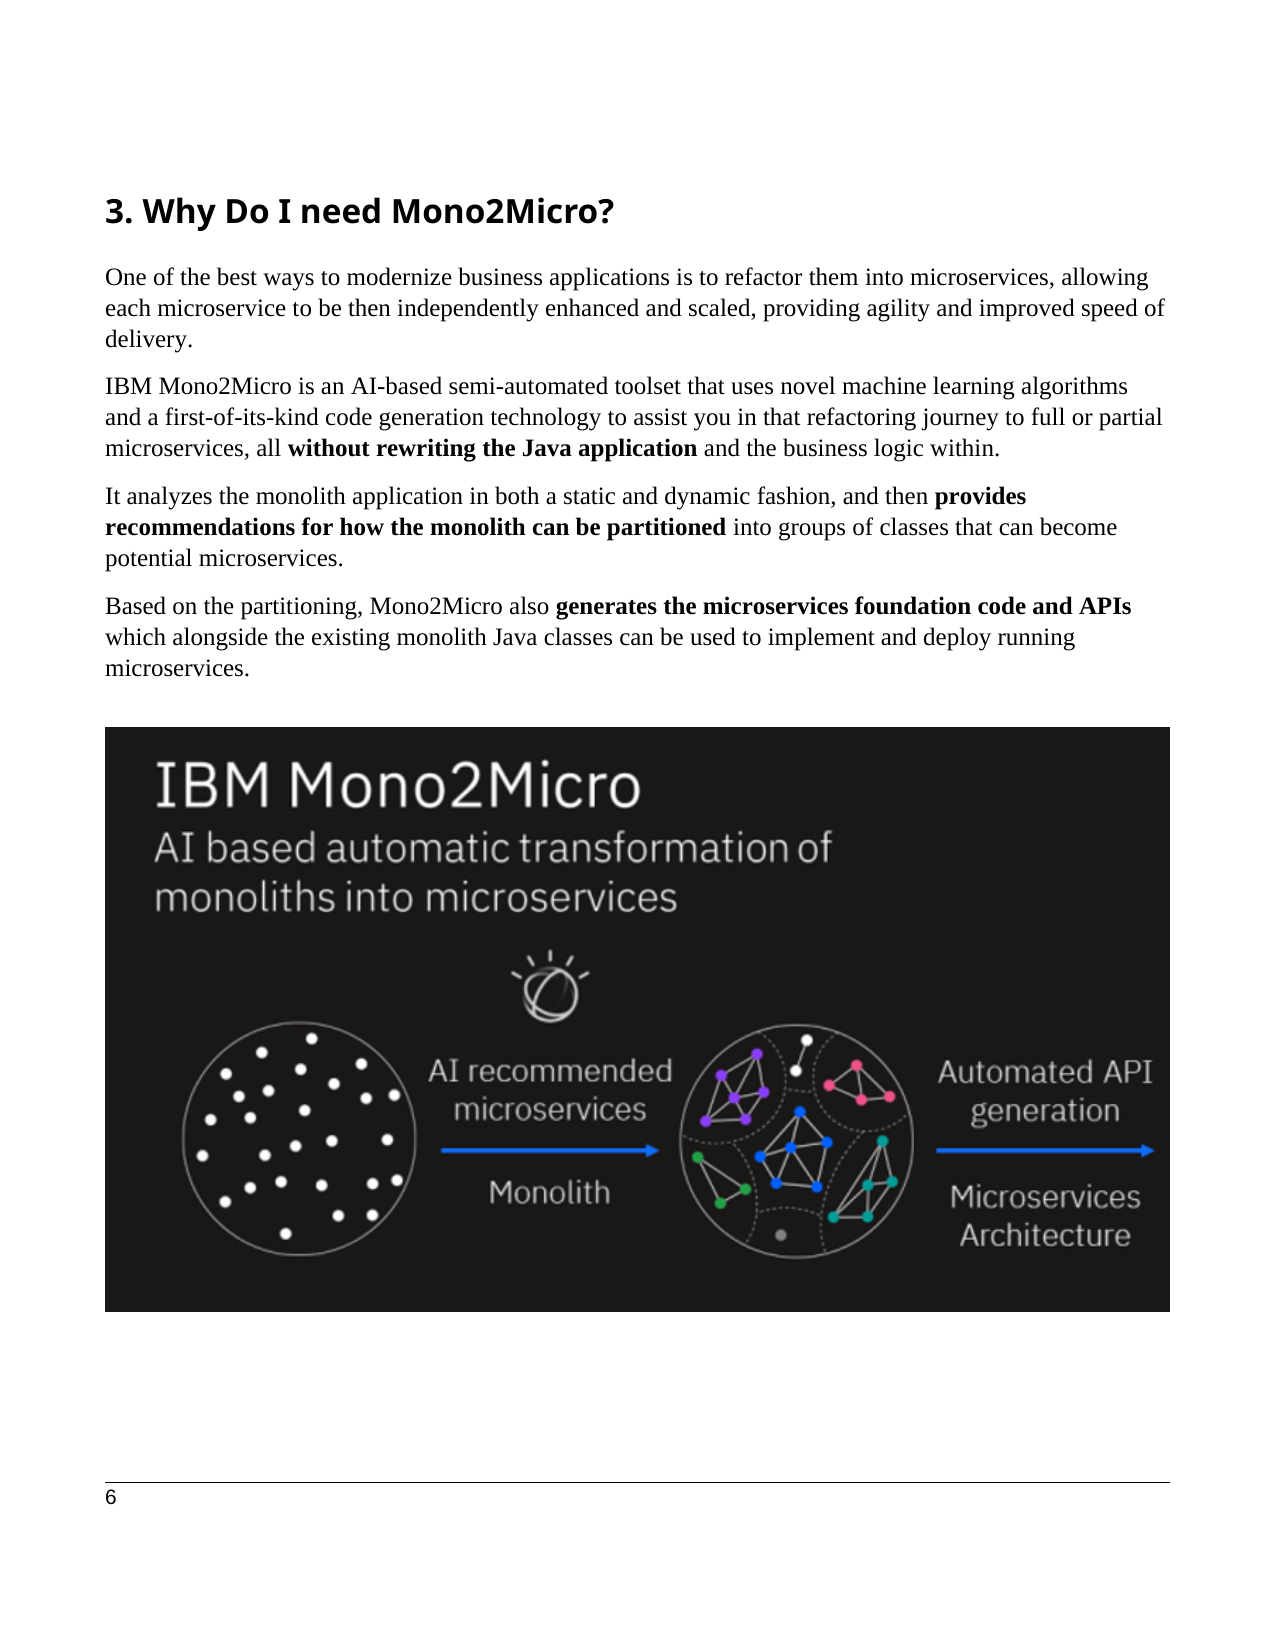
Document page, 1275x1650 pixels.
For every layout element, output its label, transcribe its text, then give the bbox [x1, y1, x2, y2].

text IBM Mono2Micro is an AI-based semi-automated toolset that uses novel machine learning algorithms and a first-of-its-kind code generation technology to assist you in that refactoring journey to full or partial microservices, all without rewriting the Java application and the business logic within. [105, 371, 1170, 462]
text Based on the partitioning, Mono2Micro also generates the microservices foundation code and APIs which alongside the existing monolith Java classes can be used to implement and deploy running microservices. [105, 591, 1170, 682]
picture [105, 727, 1170, 1312]
text It analyzes the monolith application in both a static and dynamic fashion, and then provides recommendations for how the monolith can be partitioned into groups of classes that can become potential microservices. [105, 481, 1170, 572]
text One of the best ways to modernize business applications is to refactor them into microservices, allowing each microservice to be then independently enhanced and scaled, providing agility and improved speed of delivery. [105, 262, 1170, 352]
subtitle Why Do I need Mono2Micro? [105, 187, 1170, 233]
